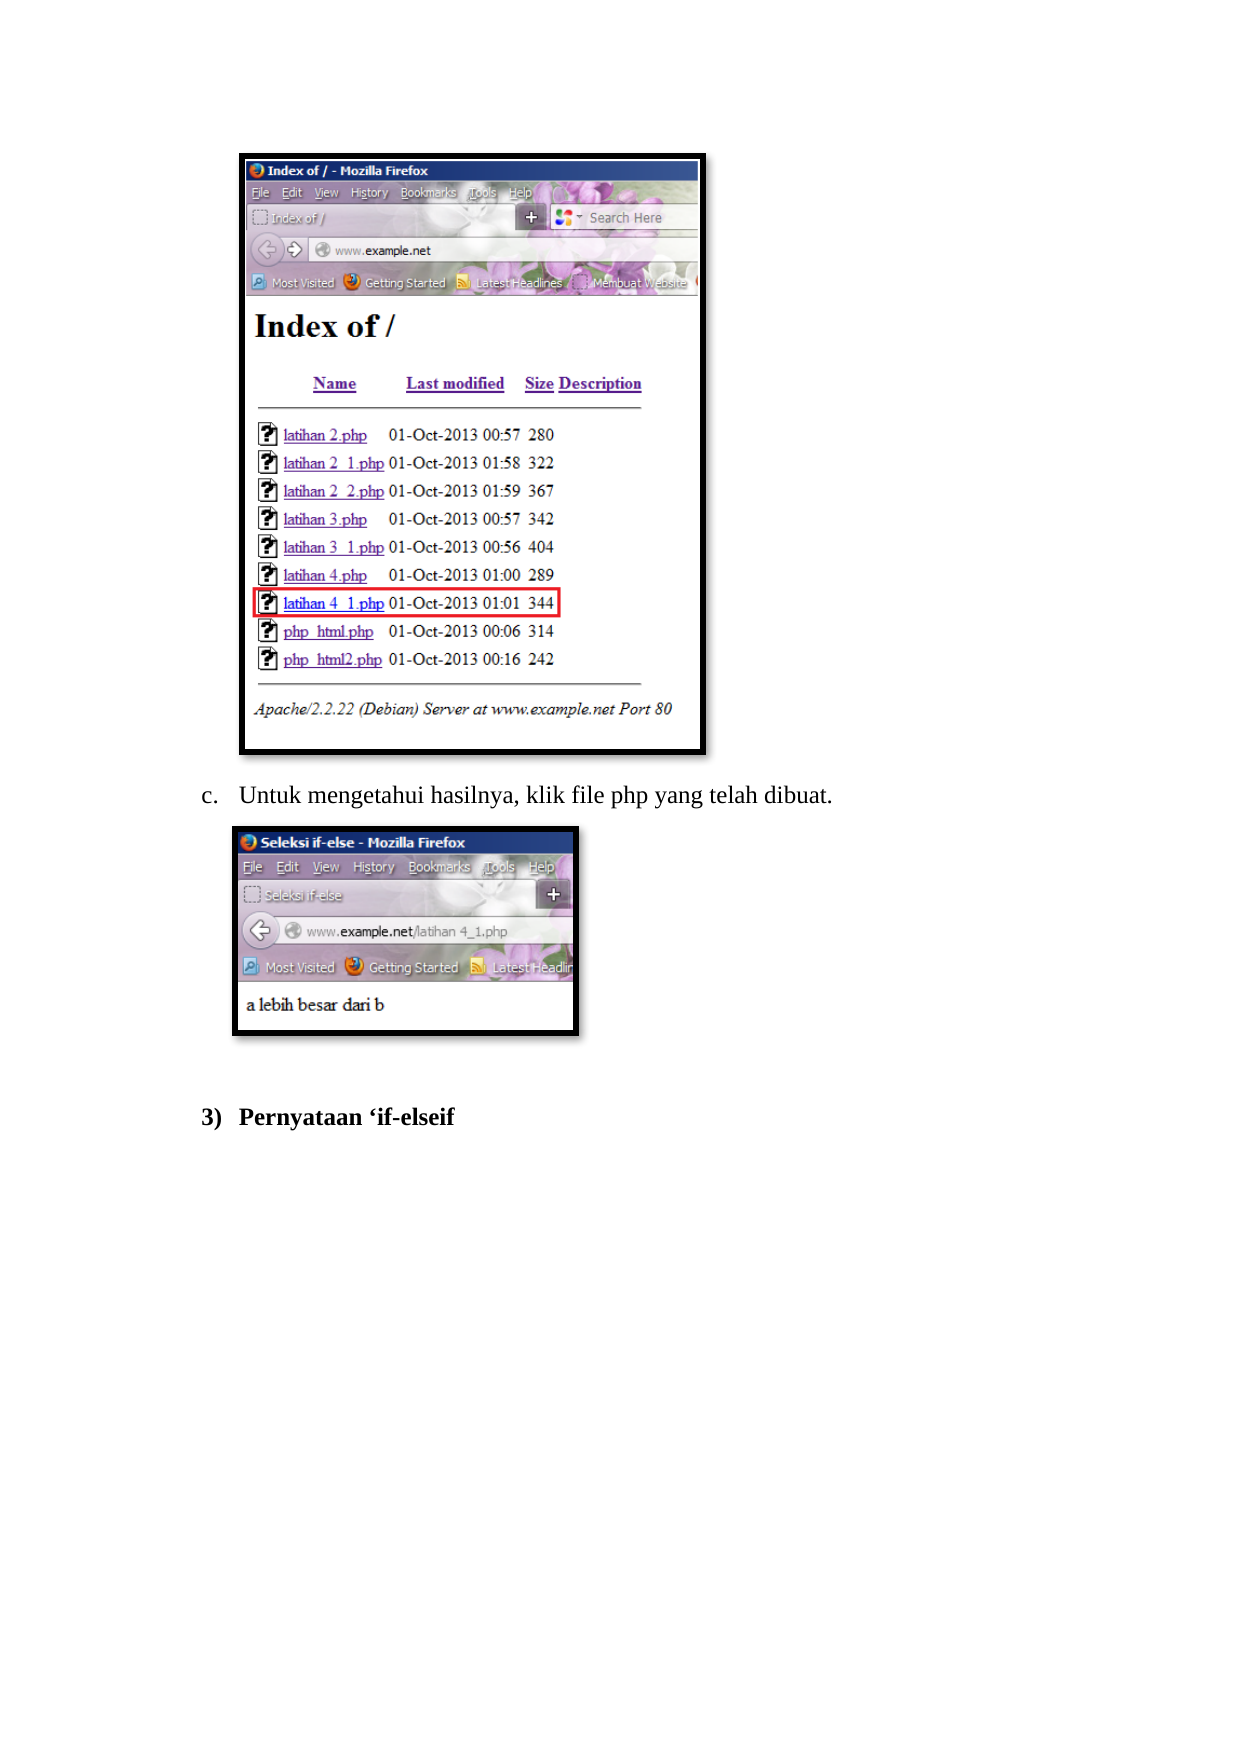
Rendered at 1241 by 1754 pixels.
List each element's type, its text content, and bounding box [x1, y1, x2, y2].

list Pernyataan ‘if-elseif [201, 1102, 1090, 1131]
list Untuk mengetahui hasilnya, klik file php yang telah dibuat. [201, 780, 1090, 808]
picture [245, 159, 700, 749]
picture [238, 832, 573, 1030]
